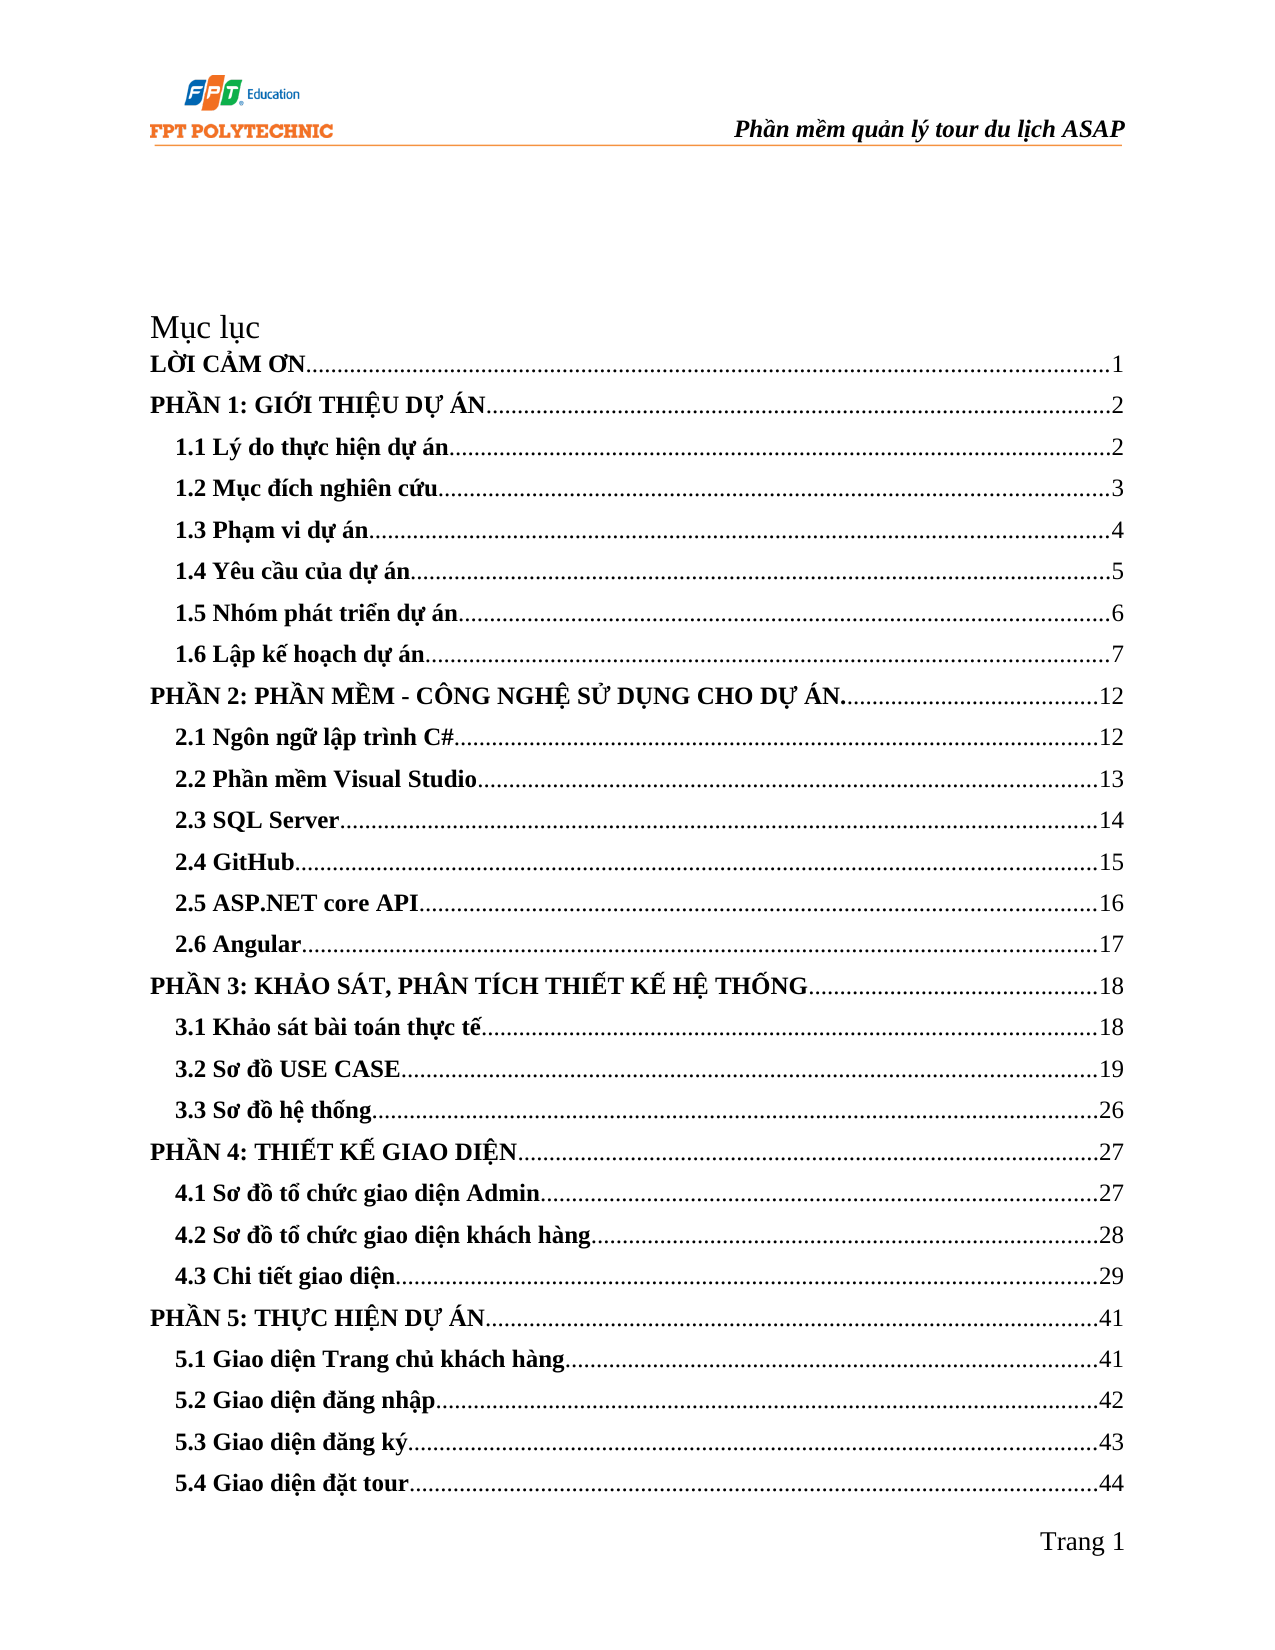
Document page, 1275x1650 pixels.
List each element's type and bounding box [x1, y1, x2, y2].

picture [150, 75, 333, 138]
